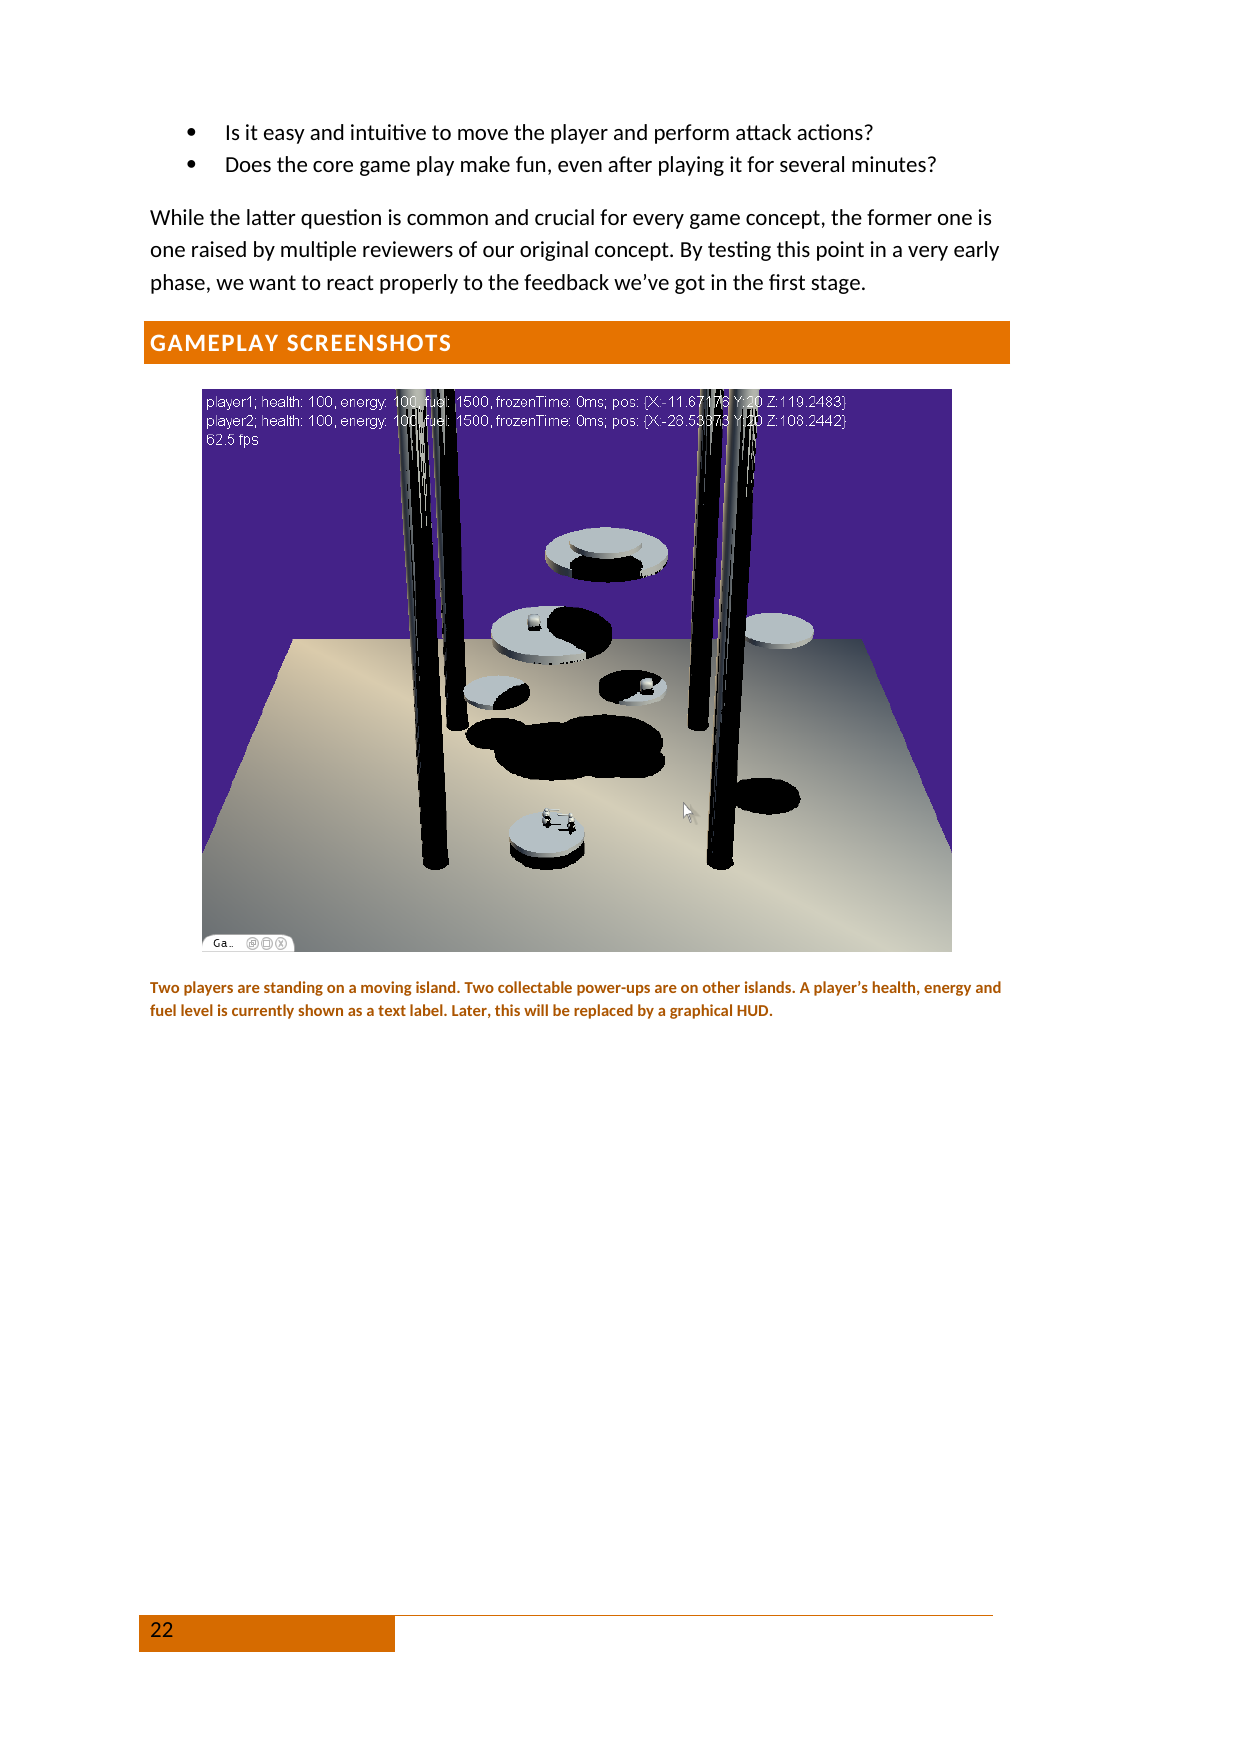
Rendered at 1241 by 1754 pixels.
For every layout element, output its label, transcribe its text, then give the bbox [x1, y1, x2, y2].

list Does the core game play make fun, even after playing it for several minutes? [187, 150, 1004, 178]
list Is it easy and intuitive to move the player and perform attack actions? [187, 118, 1004, 146]
text While the latter question is common and crucial for every game concept, the former one is one raised by multiple reviewers of our original concept. By testing this point in a very early phase, we want to react properly to the feedback we’ve got in the first stage. [150, 203, 1004, 296]
subtitle Gameplay Screenshots [150, 327, 1004, 357]
text Two players are standing on a moving island. Two collectable power-ups are on other islands. A player’s health, energy and fuel level is currently shown as a text label. Later, this will be replaced by a graphical HUD. [150, 977, 1004, 1021]
picture [202, 389, 952, 952]
